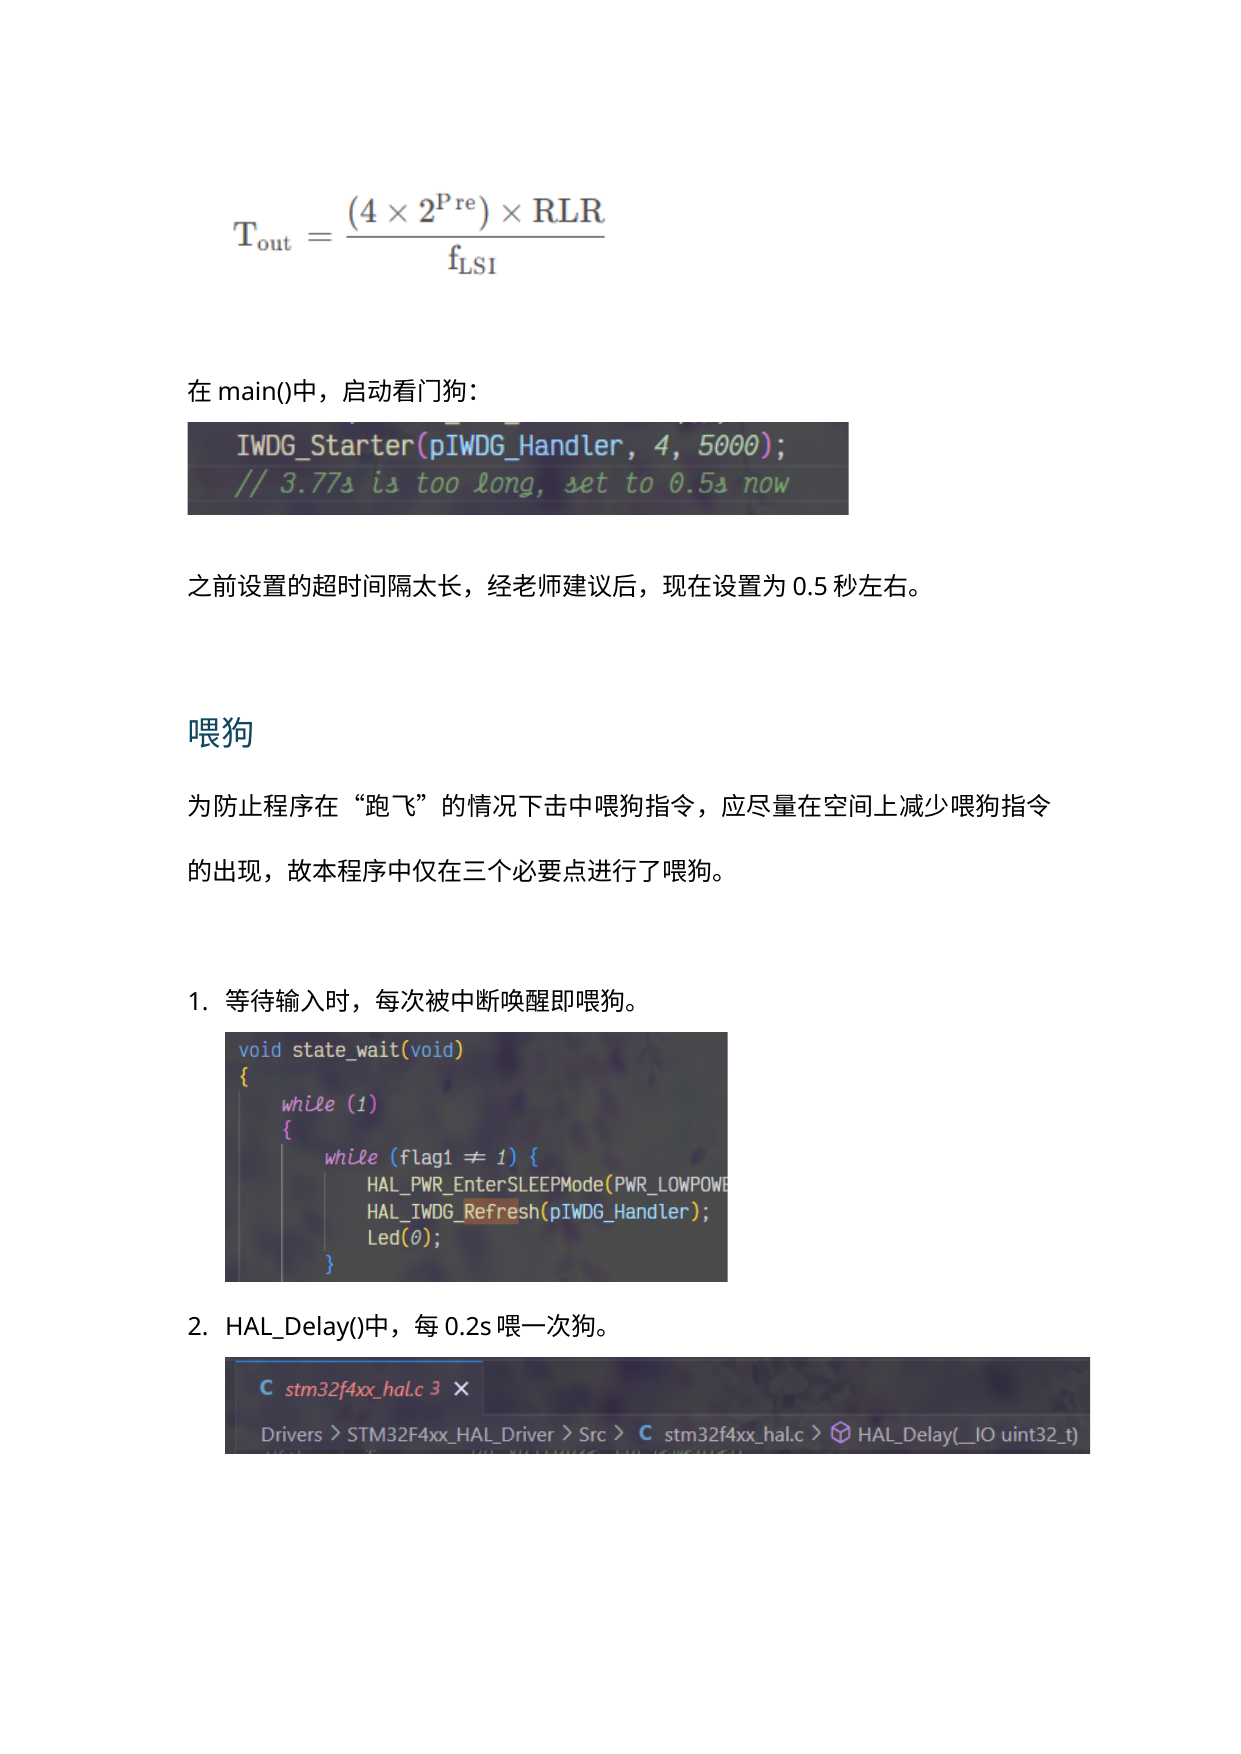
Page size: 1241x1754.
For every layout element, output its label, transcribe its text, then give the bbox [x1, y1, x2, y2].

picture [187, 422, 849, 515]
text 为防止程序在“跑飞”的情况下击中喂狗指令，应尽量在空间上减少喂狗指令的出现，故本程序中仅在三个必要点进行了喂狗。 [187, 772, 1053, 902]
picture [225, 1357, 1091, 1454]
picture [225, 1032, 728, 1282]
list 等待输入时，每次被中断唤醒即喂狗。 [187, 967, 1053, 1032]
text 之前设置的超时间隔太长，经老师建议后，现在设置为0.5秒左右。 [187, 552, 1053, 617]
subtitle 喂狗 [187, 699, 1053, 764]
list HAL_Delay()中，每0.2s喂一次狗。 [187, 1292, 1053, 1357]
text 在main()中，启动看门狗： [187, 357, 1053, 422]
picture [187, 162, 666, 304]
